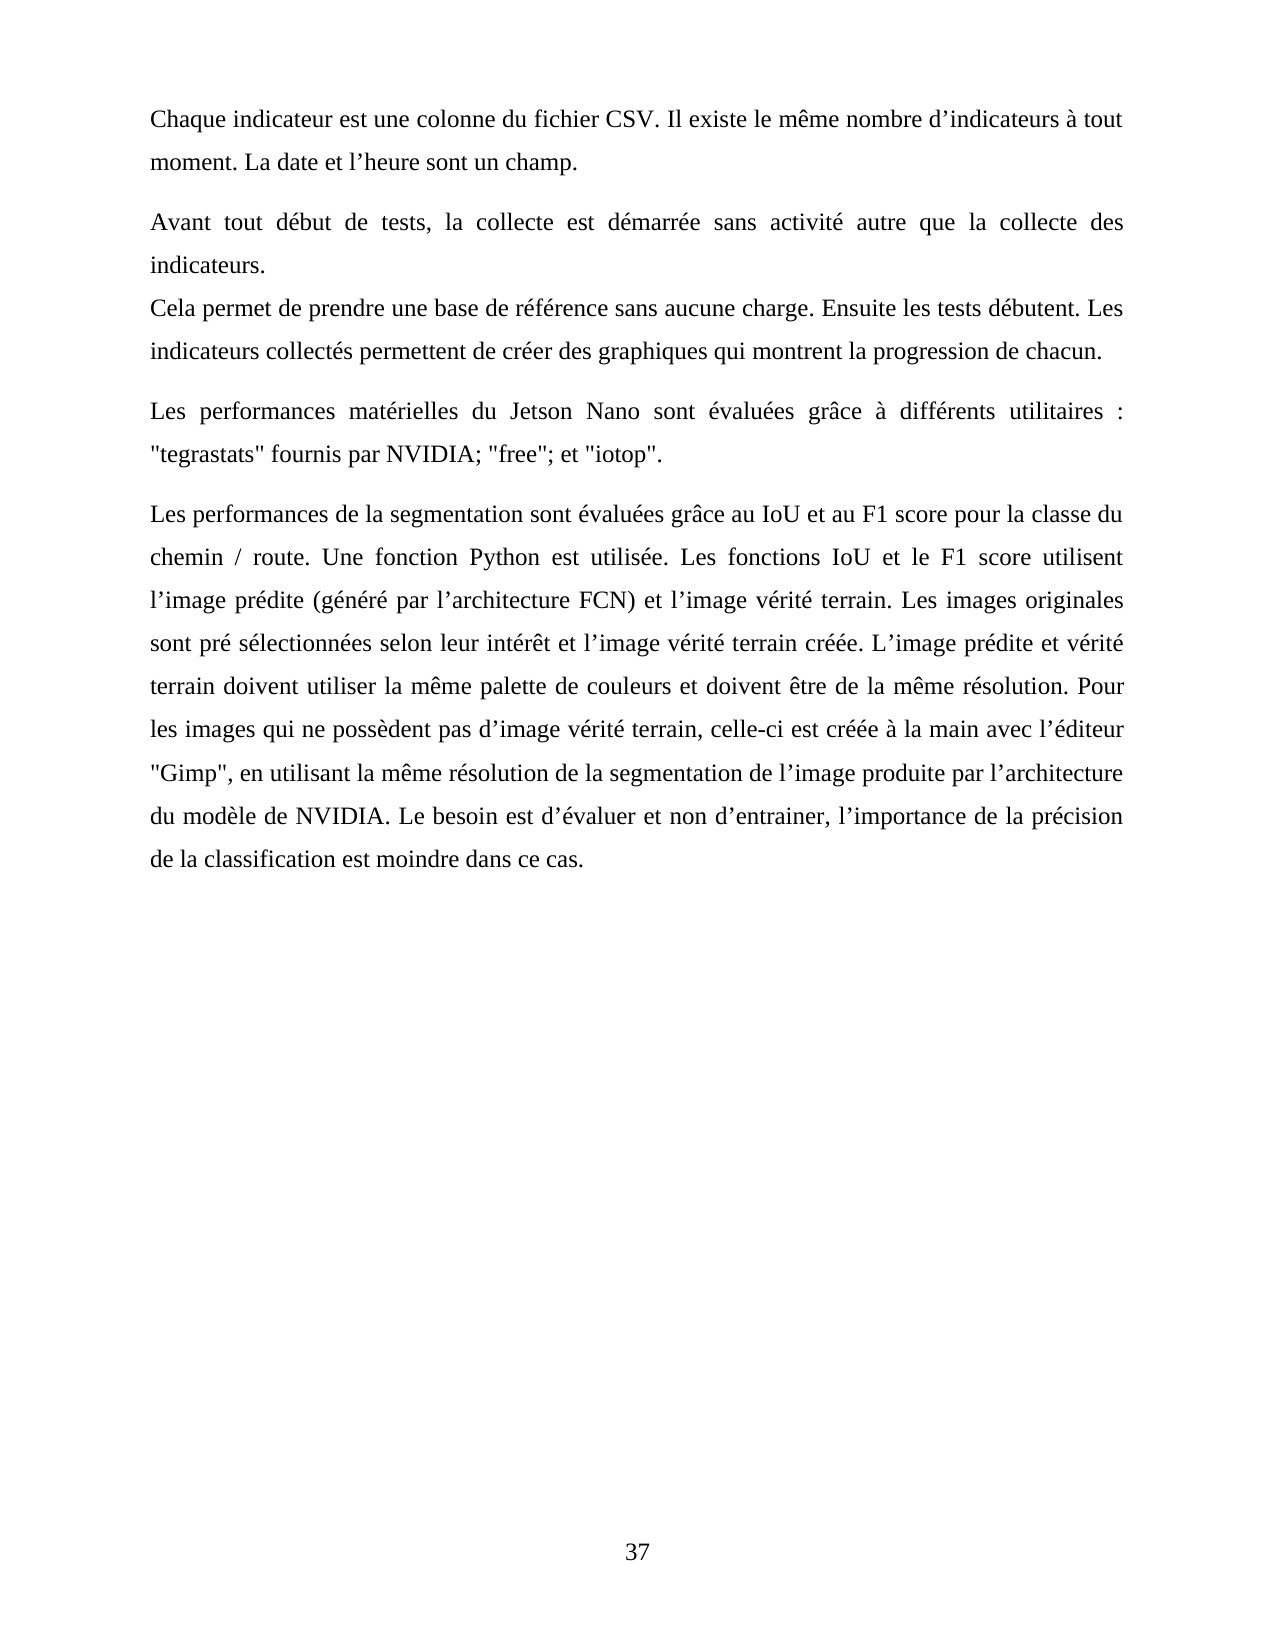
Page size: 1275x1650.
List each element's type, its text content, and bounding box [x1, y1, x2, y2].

text Les performances matérielles du Jetson Nano sont évaluées grâce à différents utilitaires : "tegrastats" fournis par NVIDIA; "free"; et "iotop". [150, 396, 1125, 468]
text Avant tout début de tests, la collecte est démarrée sans activité autre que la collecte des indicateurs. [150, 207, 1125, 278]
text Les performances de la segmentation sont évaluées grâce au IoU et au F1 score pour la classe du chemin / route. Une fonction Python est utilisée. Les fonctions IoU et le F1 score utilisent l’image prédite (généré par l’architecture FCN) et l’image vérité terrain. Les images originales sont pré sélectionnées selon leur intérêt et l’image vérité terrain créée. L’image prédite et vérité terrain doivent utiliser la même palette de couleurs et doivent être de la même résolution. Pour les images qui ne possèdent pas d’image vérité terrain, celle-ci est créée à la main avec l’éditeur "Gimp", en utilisant la même résolution de la segmentation de l’image produite par l’architecture du modèle de NVIDIA. Le besoin est d’évaluer et non d’entrainer, l’importance de la précision de la classification est moindre dans ce cas. [150, 499, 1125, 873]
text Chaque indicateur est une colonne du fichier CSV. Il existe le même nombre d’indicateurs à tout moment. La date et l’heure sont un champ. [150, 104, 1125, 176]
text Cela permet de prendre une base de référence sans aucune charge. Ensuite les tests débutent. Les indicateurs collectés permettent de créer des graphiques qui montrent la progression de chacun. [150, 293, 1125, 365]
